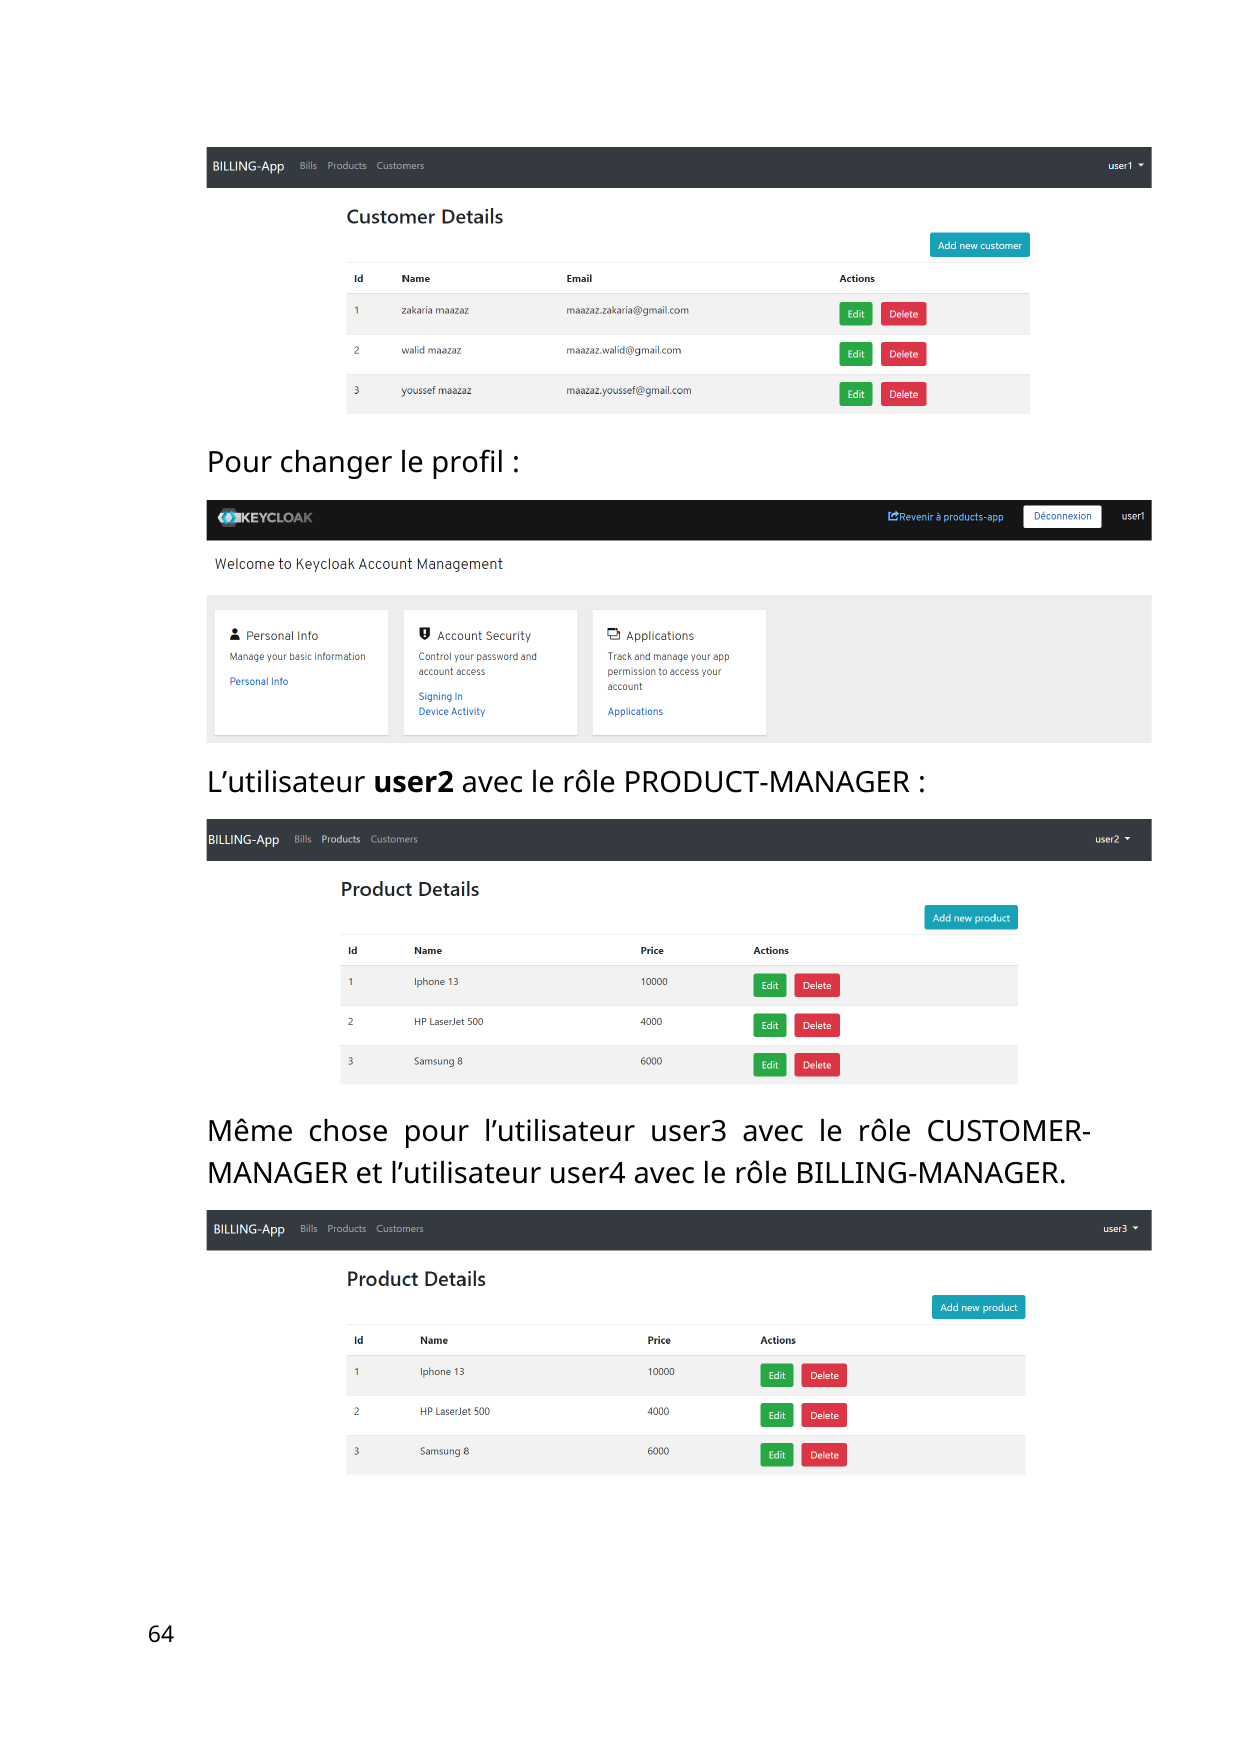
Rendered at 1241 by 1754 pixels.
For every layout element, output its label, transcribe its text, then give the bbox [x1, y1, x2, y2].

picture [206, 500, 1152, 743]
text L’utilisateur user2 avec le rôle PRODUCT-MANAGER : [207, 761, 1093, 801]
text Pour changer le profil : [207, 442, 1093, 481]
picture [206, 819, 1152, 1093]
picture [206, 147, 1152, 424]
text Même chose pour l’utilisateur user3 avec le rôle CUSTOMER-MANAGER et l’utilisateur user4 avec le rôle BILLING-MANAGER. [207, 1111, 1093, 1192]
picture [206, 1210, 1152, 1477]
